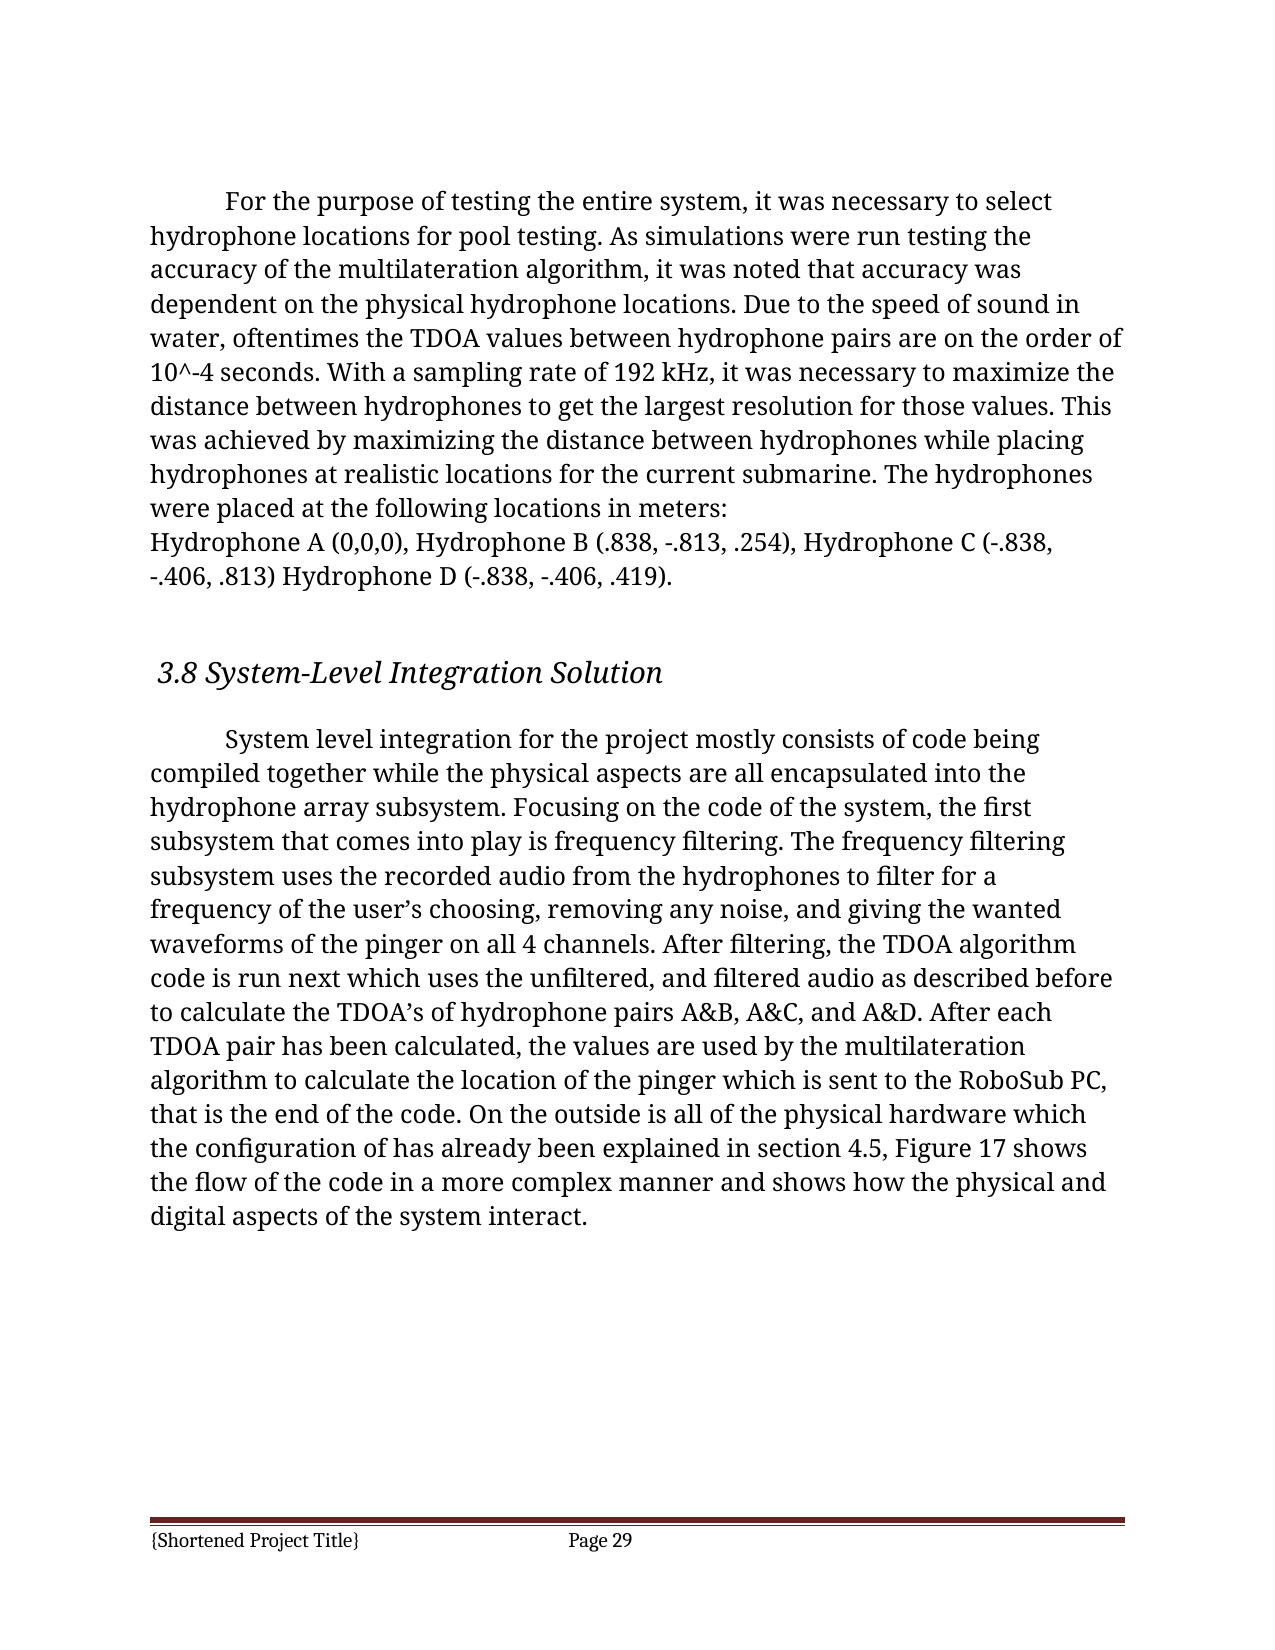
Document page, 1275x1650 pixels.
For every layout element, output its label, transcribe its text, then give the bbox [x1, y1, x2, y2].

subtitle 3.8 System-Level Integration Solution [150, 652, 1125, 692]
text For the purpose of testing the entire system, it was necessary to select hydrophone locations for pool testing. As simulations were run testing the accuracy of the multilateration algorithm, it was noted that accuracy was dependent on the physical hydrophone locations. Due to the speed of sound in water, oftentimes the TDOA values between hydrophone pairs are on the order of 10^-4 seconds. With a sampling rate of 192 kHz, it was necessary to maximize the distance between hydrophones to get the largest resolution for those values. This was achieved by maximizing the distance between hydrophones while placing hydrophones at realistic locations for the current submarine. The hydrophones were placed at the following locations in meters: [150, 184, 1125, 525]
text Hydrophone A (0,0,0), Hydrophone B (.838, -.813, .254), Hydrophone C (-.838, -.406, .813) Hydrophone D (-.838, -.406, .419). [150, 525, 1125, 593]
text System level integration for the project mostly consists of code being compiled together while the physical aspects are all encapsulated into the hydrophone array subsystem. Focusing on the code of the system, the first subsystem that comes into play is frequency filtering. The frequency filtering subsystem uses the recorded audio from the hydrophones to filter for a frequency of the user’s choosing, removing any noise, and giving the wanted waveforms of the pinger on all 4 channels. After filtering, the TDOA algorithm code is run next which uses the unfiltered, and filtered audio as described before to calculate the TDOA’s of hydrophone pairs A&B, A&C, and A&D. After each TDOA pair has been calculated, the values are used by the multilateration algorithm to calculate the location of the pinger which is sent to the RoboSub PC, that is the end of the code. On the outside is all of the physical hardware which the configuration of has already been explained in section 4.5, Figure 17 shows the flow of the code in a more complex manner and shows how the physical and digital aspects of the system interact. [150, 722, 1125, 1233]
